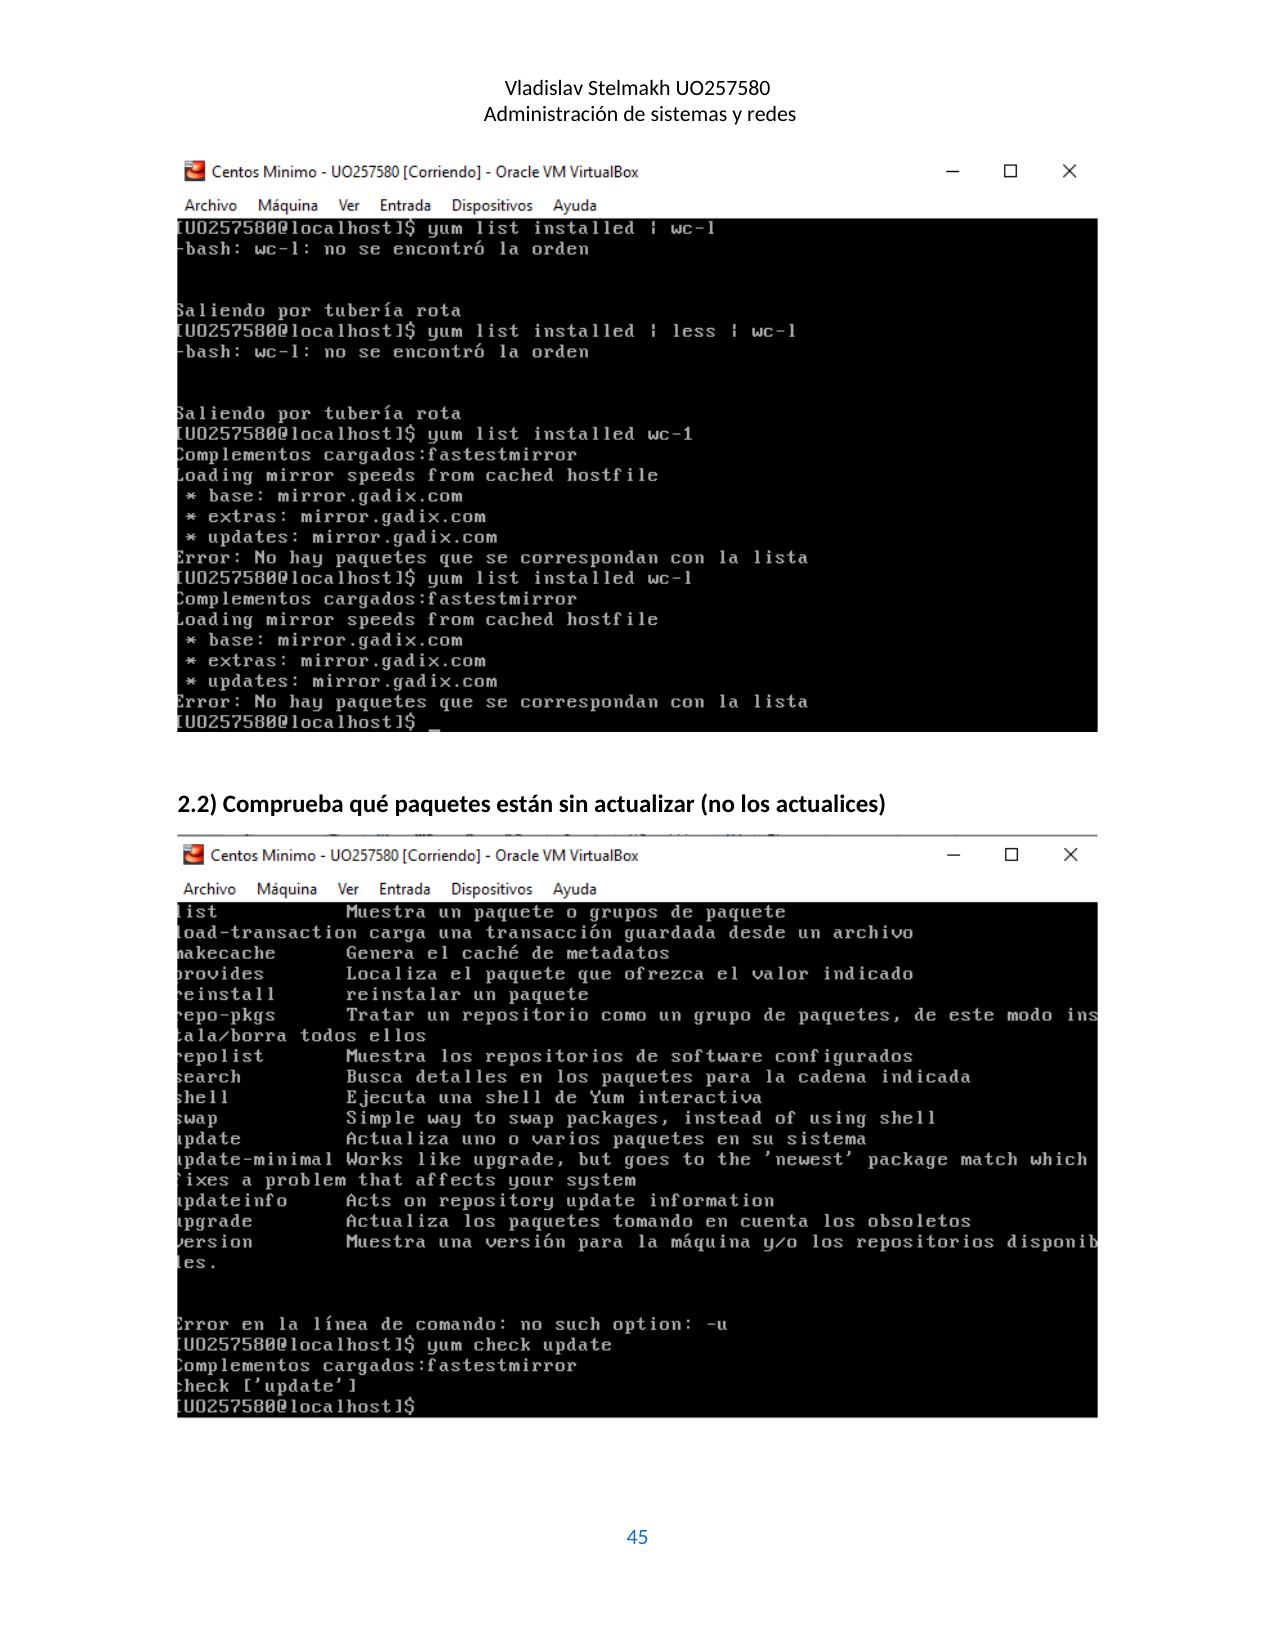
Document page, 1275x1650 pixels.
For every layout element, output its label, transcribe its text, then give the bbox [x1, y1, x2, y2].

picture [177, 153, 1098, 732]
text 2.2) Comprueba qué paquetes están sin actualizar (no los actualices) [177, 788, 1098, 819]
picture [177, 834, 1098, 1419]
